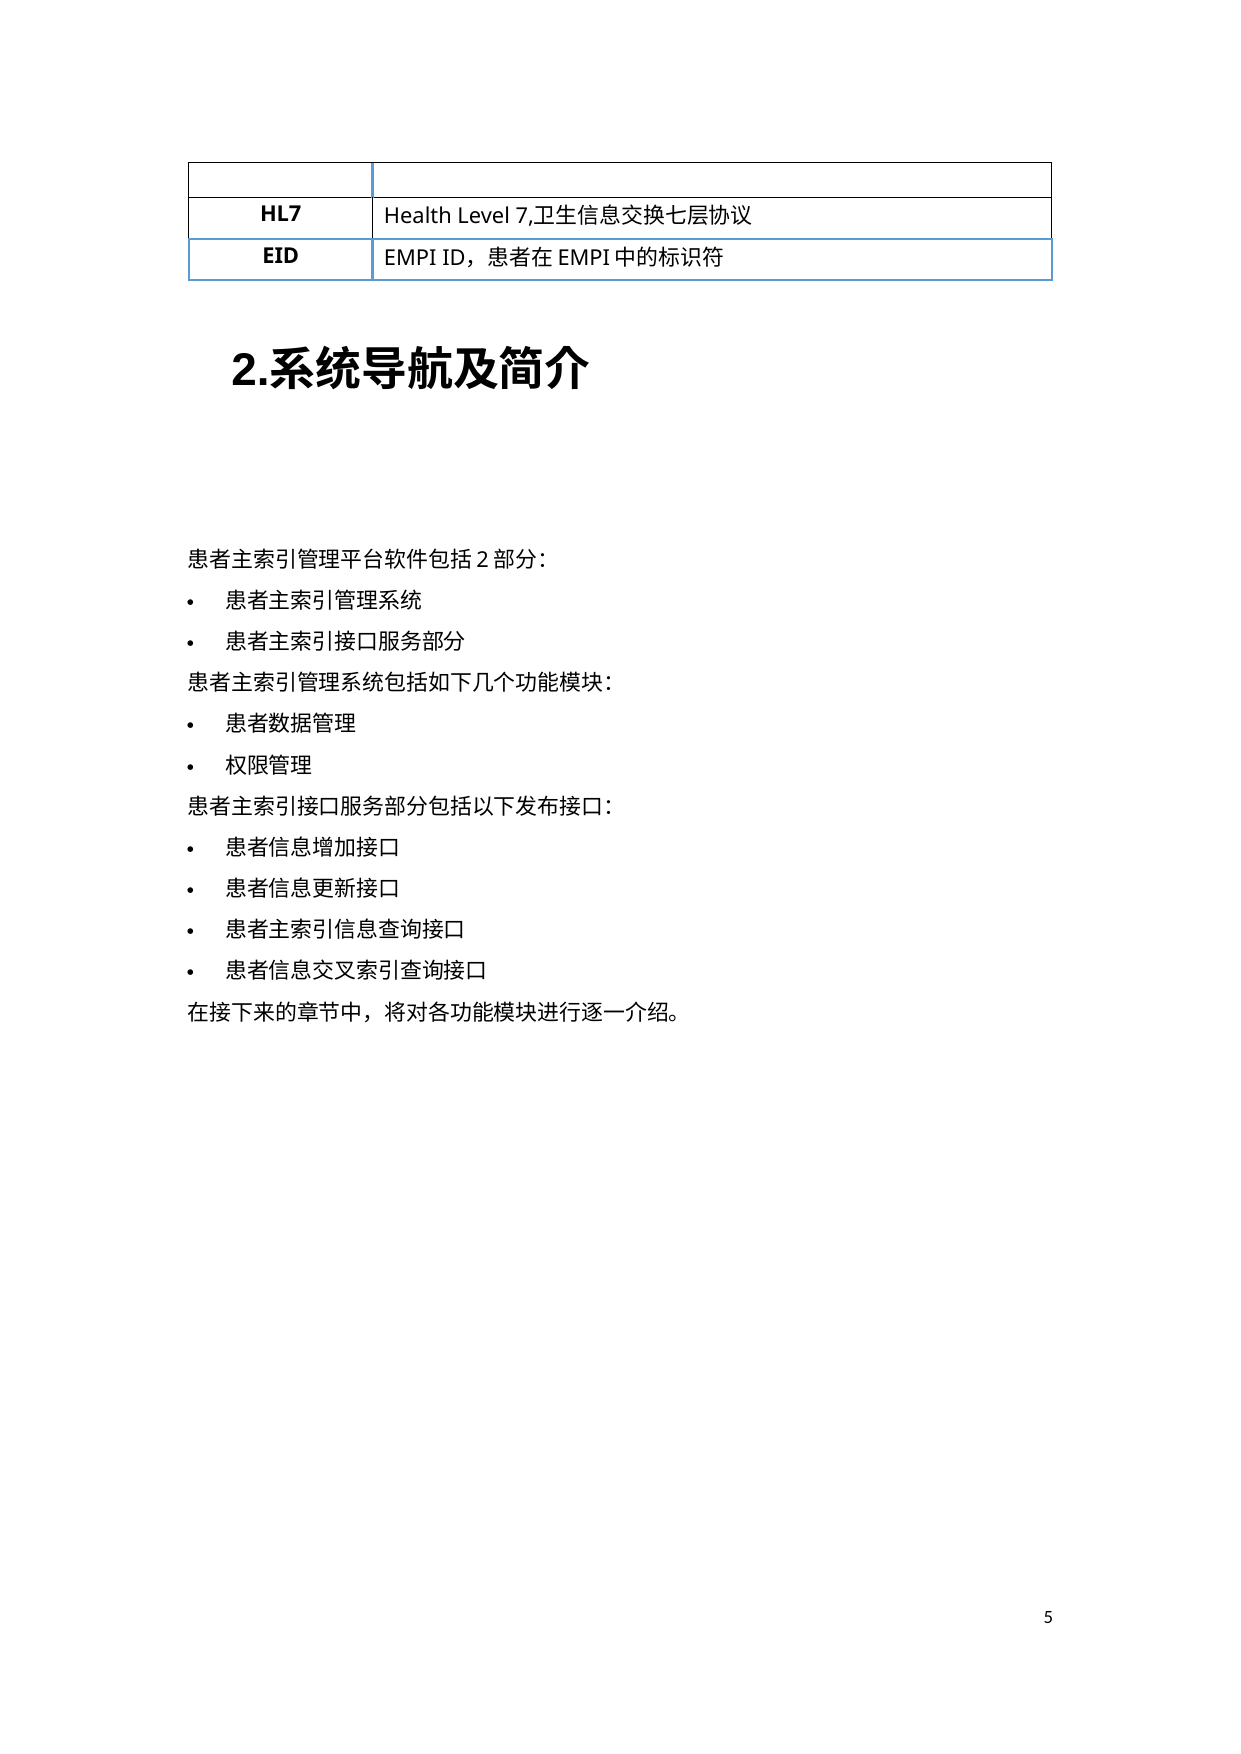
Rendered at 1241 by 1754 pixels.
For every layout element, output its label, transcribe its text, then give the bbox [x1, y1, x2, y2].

list 患者主索引信息查询接口 [187, 912, 1053, 944]
table_cell Health Level 7,卫生信息交换七层协议 [373, 198, 1051, 237]
list 患者信息更新接口 [187, 871, 1053, 903]
list 患者信息增加接口 [187, 830, 1053, 862]
list 权限管理 [187, 748, 1053, 779]
text 患者主索引管理平台软件包括2部分： [187, 542, 1053, 573]
table_cell EMPI ID，患者在EMPI中的标识符 [374, 240, 1051, 279]
list 患者数据管理 [187, 706, 1053, 738]
text 患者主索引接口服务部分包括以下发布接口： [187, 789, 1053, 820]
list 患者主索引接口服务部分 [187, 624, 1053, 656]
text 患者主索引管理系统包括如下几个功能模块： [187, 665, 1053, 697]
text 在接下来的章节中，将对各功能模块进行逐一介绍。 [187, 994, 1053, 1026]
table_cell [374, 163, 1051, 197]
list 患者主索引管理系统 [187, 583, 1053, 615]
table_cell EID [190, 240, 371, 279]
table_cell HL7 [189, 198, 372, 237]
table_cell PIX [189, 163, 371, 197]
subtitle 2.系统导航及简介 [187, 316, 1053, 414]
list 患者信息交叉索引查询接口 [187, 953, 1053, 985]
